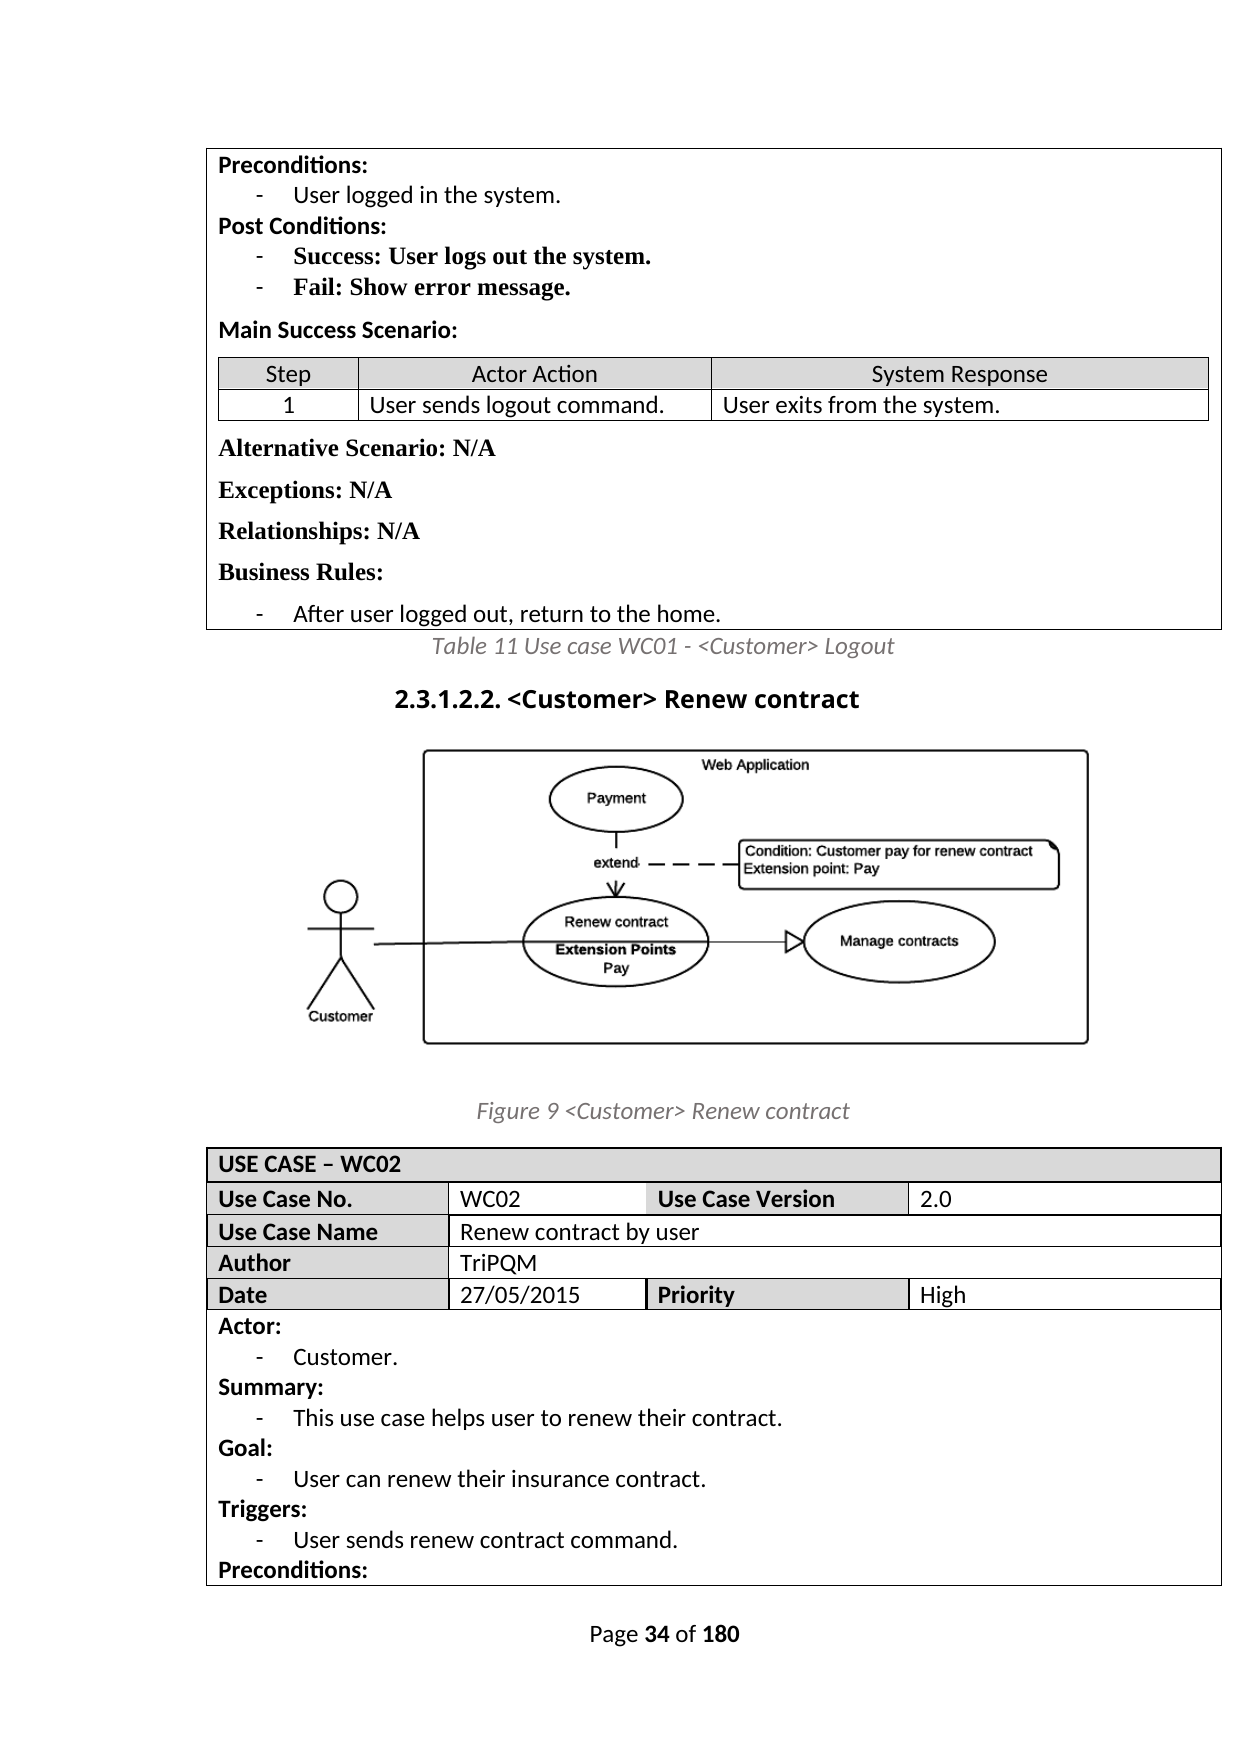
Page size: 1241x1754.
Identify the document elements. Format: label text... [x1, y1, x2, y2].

table_cell Renew contract by user [450, 1216, 1220, 1246]
table_cell TriPQM [449, 1247, 1221, 1278]
table_cell Author [207, 1247, 448, 1278]
table_cell WC02 [449, 1183, 646, 1214]
subtitle <Customer> Renew contract [394, 681, 1122, 716]
table_cell Priority [648, 1279, 908, 1309]
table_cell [207, 149, 1221, 629]
table_cell Use Case No. [207, 1183, 448, 1214]
table_cell High [910, 1279, 1220, 1309]
text Table 11 Use case WC01 - <Customer> Logout [207, 630, 1122, 661]
table_header USE CASE – WC02 [208, 1149, 1220, 1181]
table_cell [207, 1310, 1221, 1585]
picture [208, 718, 1121, 1076]
table_cell Use Case Version [646, 1183, 908, 1214]
table_cell 27/05/2015 [450, 1279, 645, 1309]
table_cell Use Case Name [208, 1215, 448, 1246]
table_cell Date [208, 1279, 448, 1309]
table_cell 2.0 [909, 1183, 1221, 1214]
text Figure 9 <Customer> Renew contract [207, 1095, 1122, 1126]
